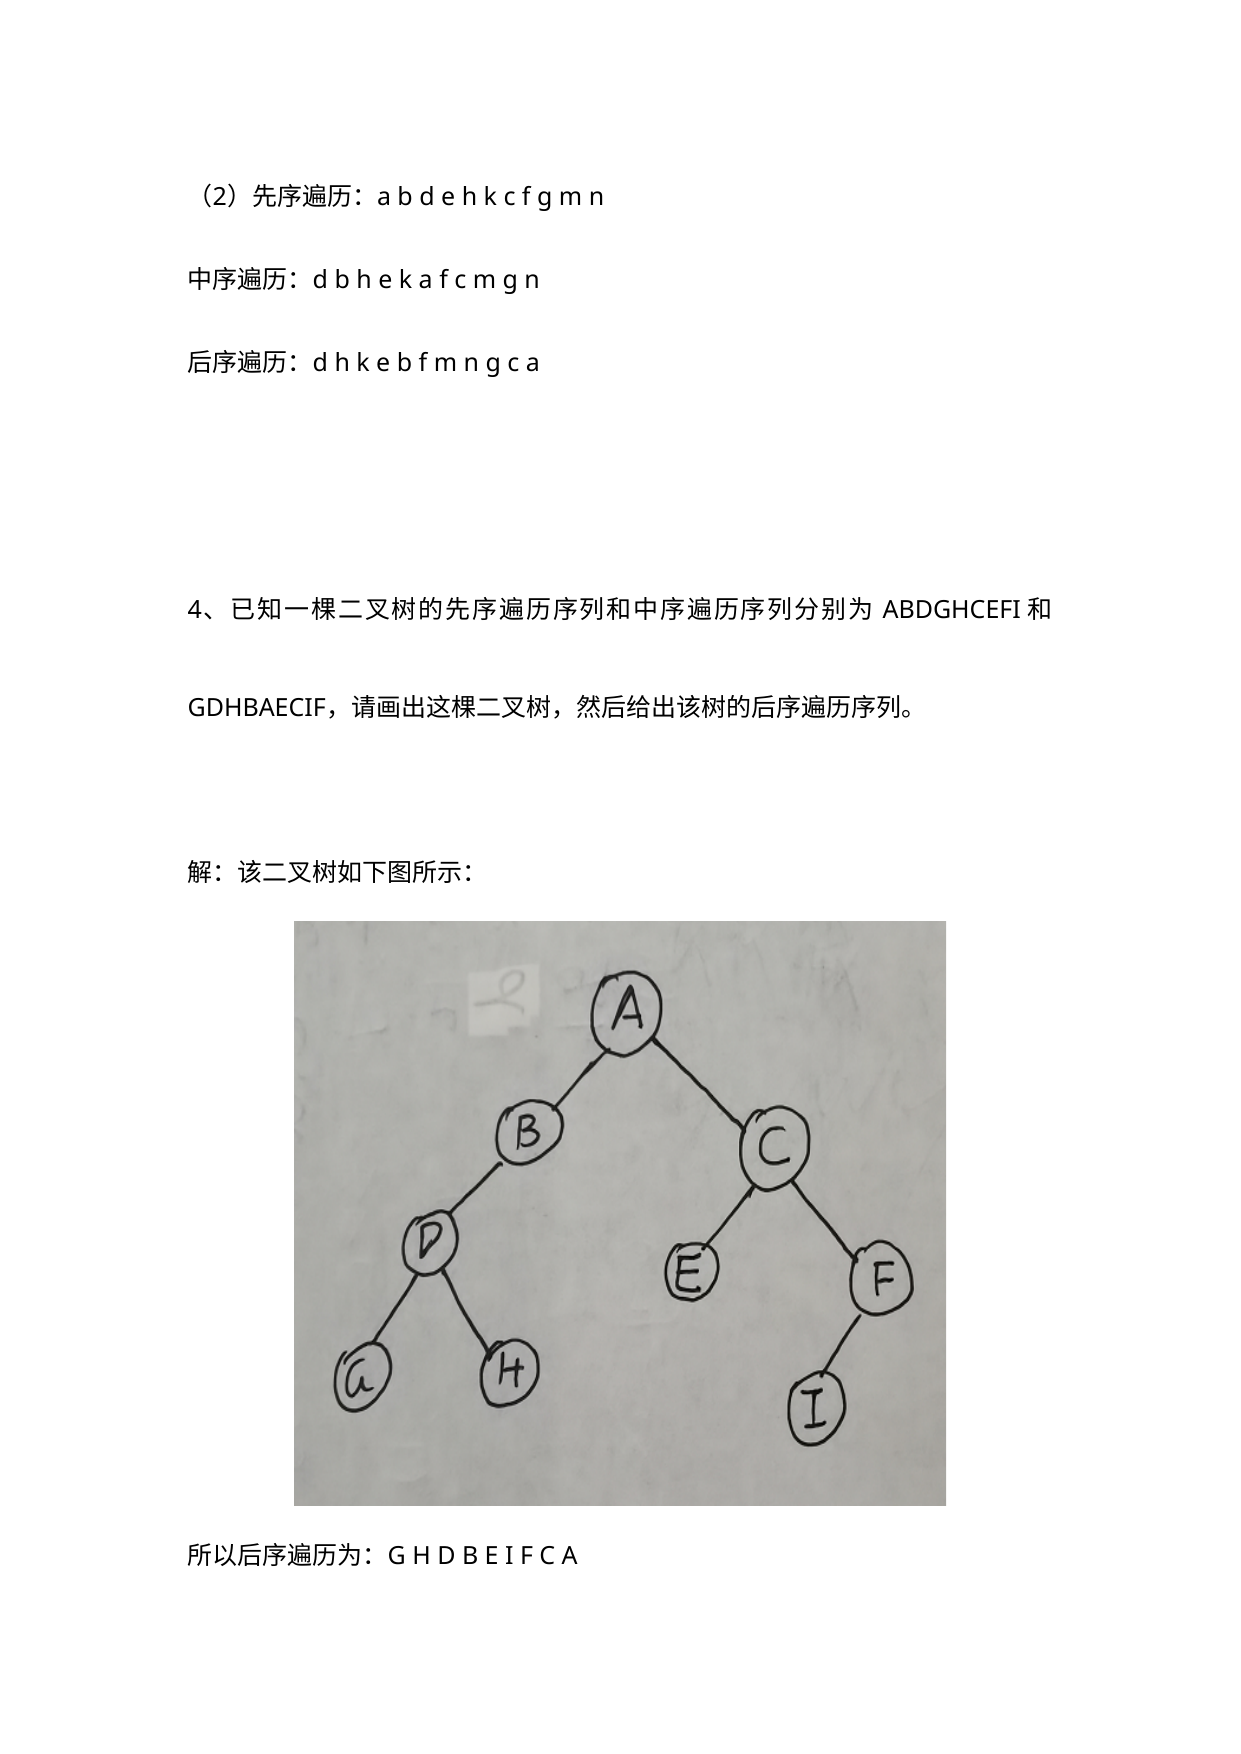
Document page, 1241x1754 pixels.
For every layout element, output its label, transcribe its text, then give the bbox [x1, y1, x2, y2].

text 4、已知一棵二叉树的先序遍历序列和中序遍历序列分别为ABDGHCEFI和GDHBAECIF，请画出这棵二叉树，然后给出该树的后序遍历序列。 [187, 575, 1053, 738]
text （2）先序遍历：a b d e h k c f g m n [187, 162, 1053, 227]
text 后序遍历：d h k e b f m n g c a [187, 328, 1053, 393]
text 中序遍历：d b h e k a f c m g n [187, 245, 1053, 310]
picture [294, 921, 947, 1506]
text 解：该二叉树如下图所示： [187, 838, 1053, 903]
text 所以后序遍历为：G H D B E I F C A [187, 1521, 1053, 1586]
